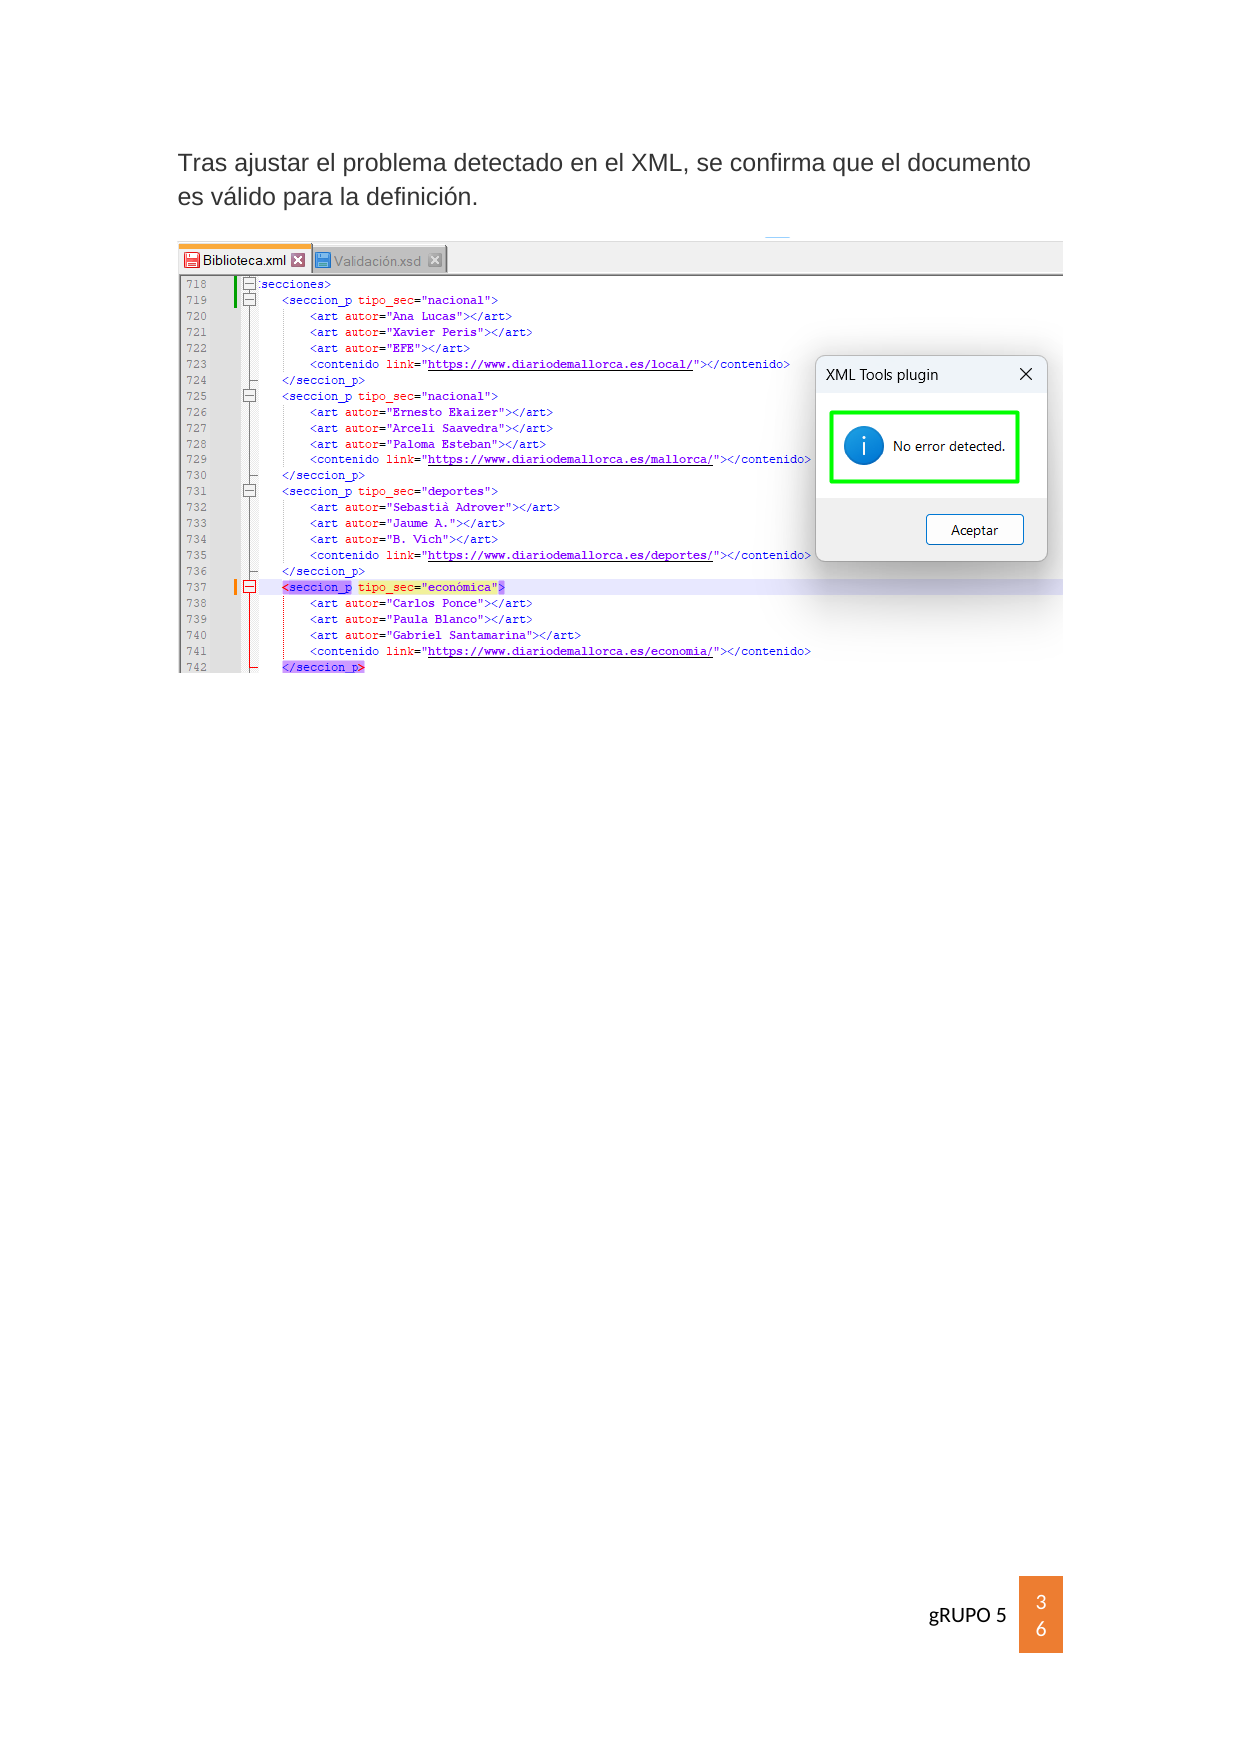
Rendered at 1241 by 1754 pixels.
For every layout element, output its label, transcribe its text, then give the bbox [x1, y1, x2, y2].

picture [177, 237, 1063, 673]
text Tras ajustar el problema detectado en el XML, se confirma que el documento es válido para la definición. [177, 148, 1063, 211]
